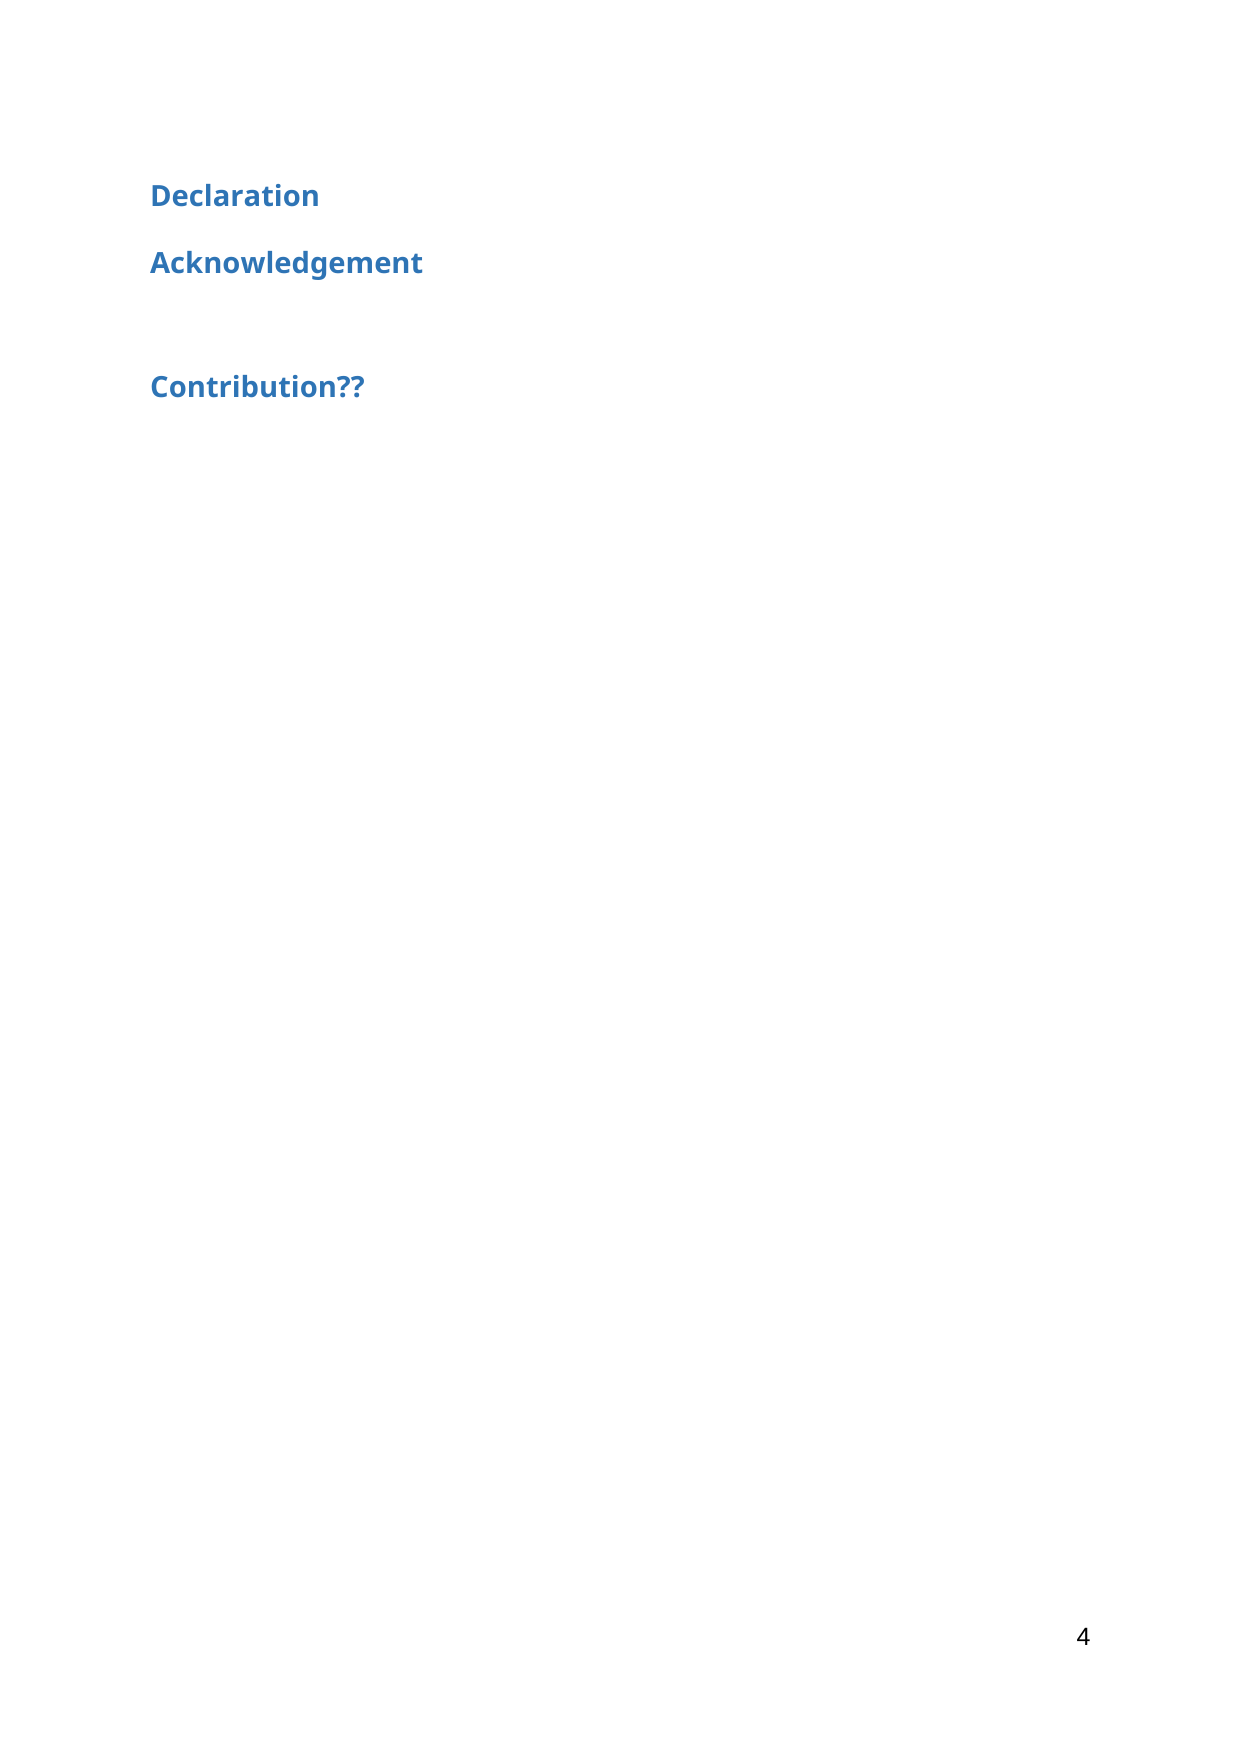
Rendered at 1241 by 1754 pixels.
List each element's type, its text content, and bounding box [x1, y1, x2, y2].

subtitle Acknowledgement [150, 243, 1090, 282]
subtitle Contribution?? [150, 366, 1090, 406]
subtitle Declaration [150, 175, 1090, 215]
